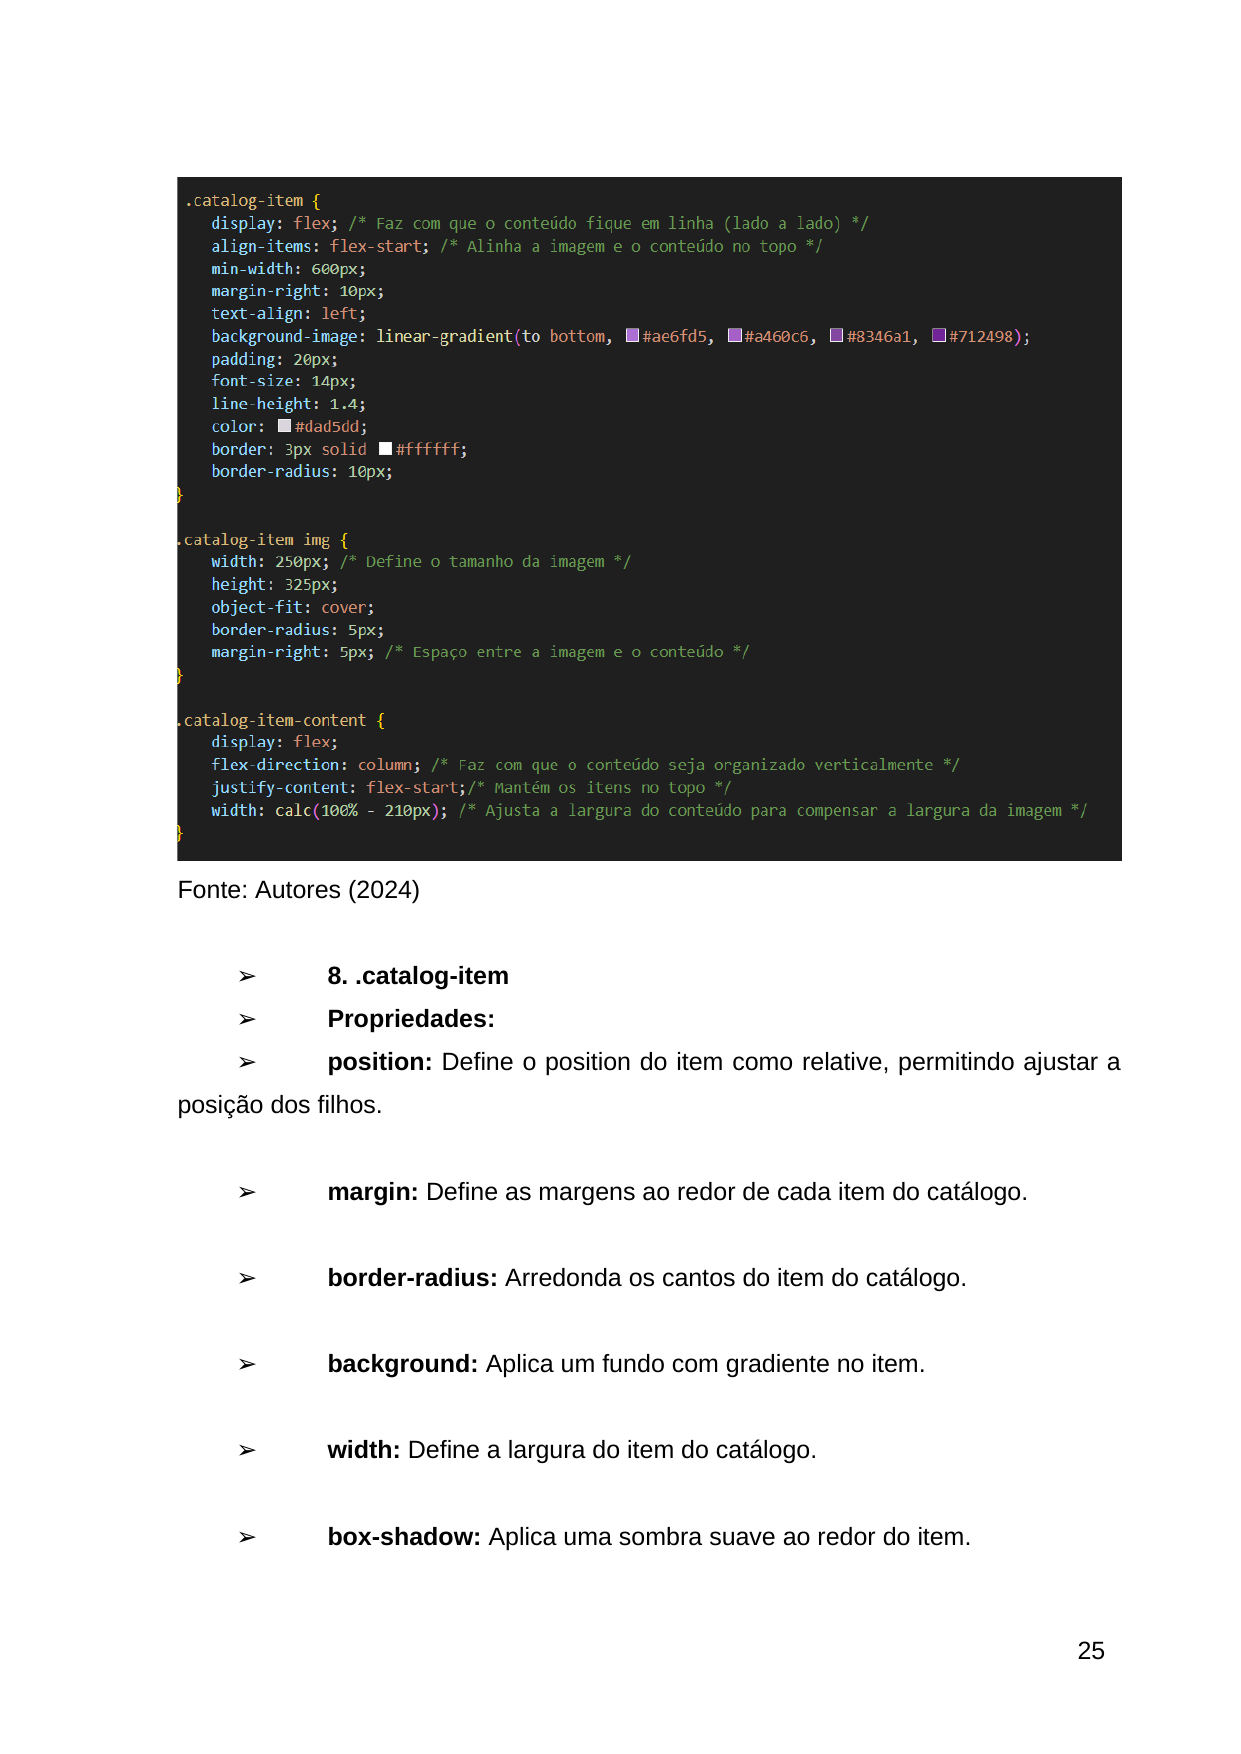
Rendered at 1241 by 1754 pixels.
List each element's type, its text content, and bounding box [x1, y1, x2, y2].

list 8. .catalog-item [177, 961, 1122, 990]
list margin: Define as margens ao redor de cada item do catálogo. [177, 1177, 1122, 1206]
text Fonte: Autores (2024) [177, 875, 1122, 904]
list position: Define o position do item como relative, permitindo ajustar a posição dos filhos. [177, 1047, 1122, 1119]
list Propriedades: [177, 1004, 1122, 1033]
list width: Define a largura do item do catálogo. [177, 1436, 1122, 1464]
list box-shadow: Aplica uma sombra suave ao redor do item. [177, 1522, 1122, 1551]
list background: Aplica um fundo com gradiente no item. [177, 1349, 1122, 1378]
picture [177, 177, 1122, 861]
list border-radius: Arredonda os cantos do item do catálogo. [177, 1263, 1122, 1292]
